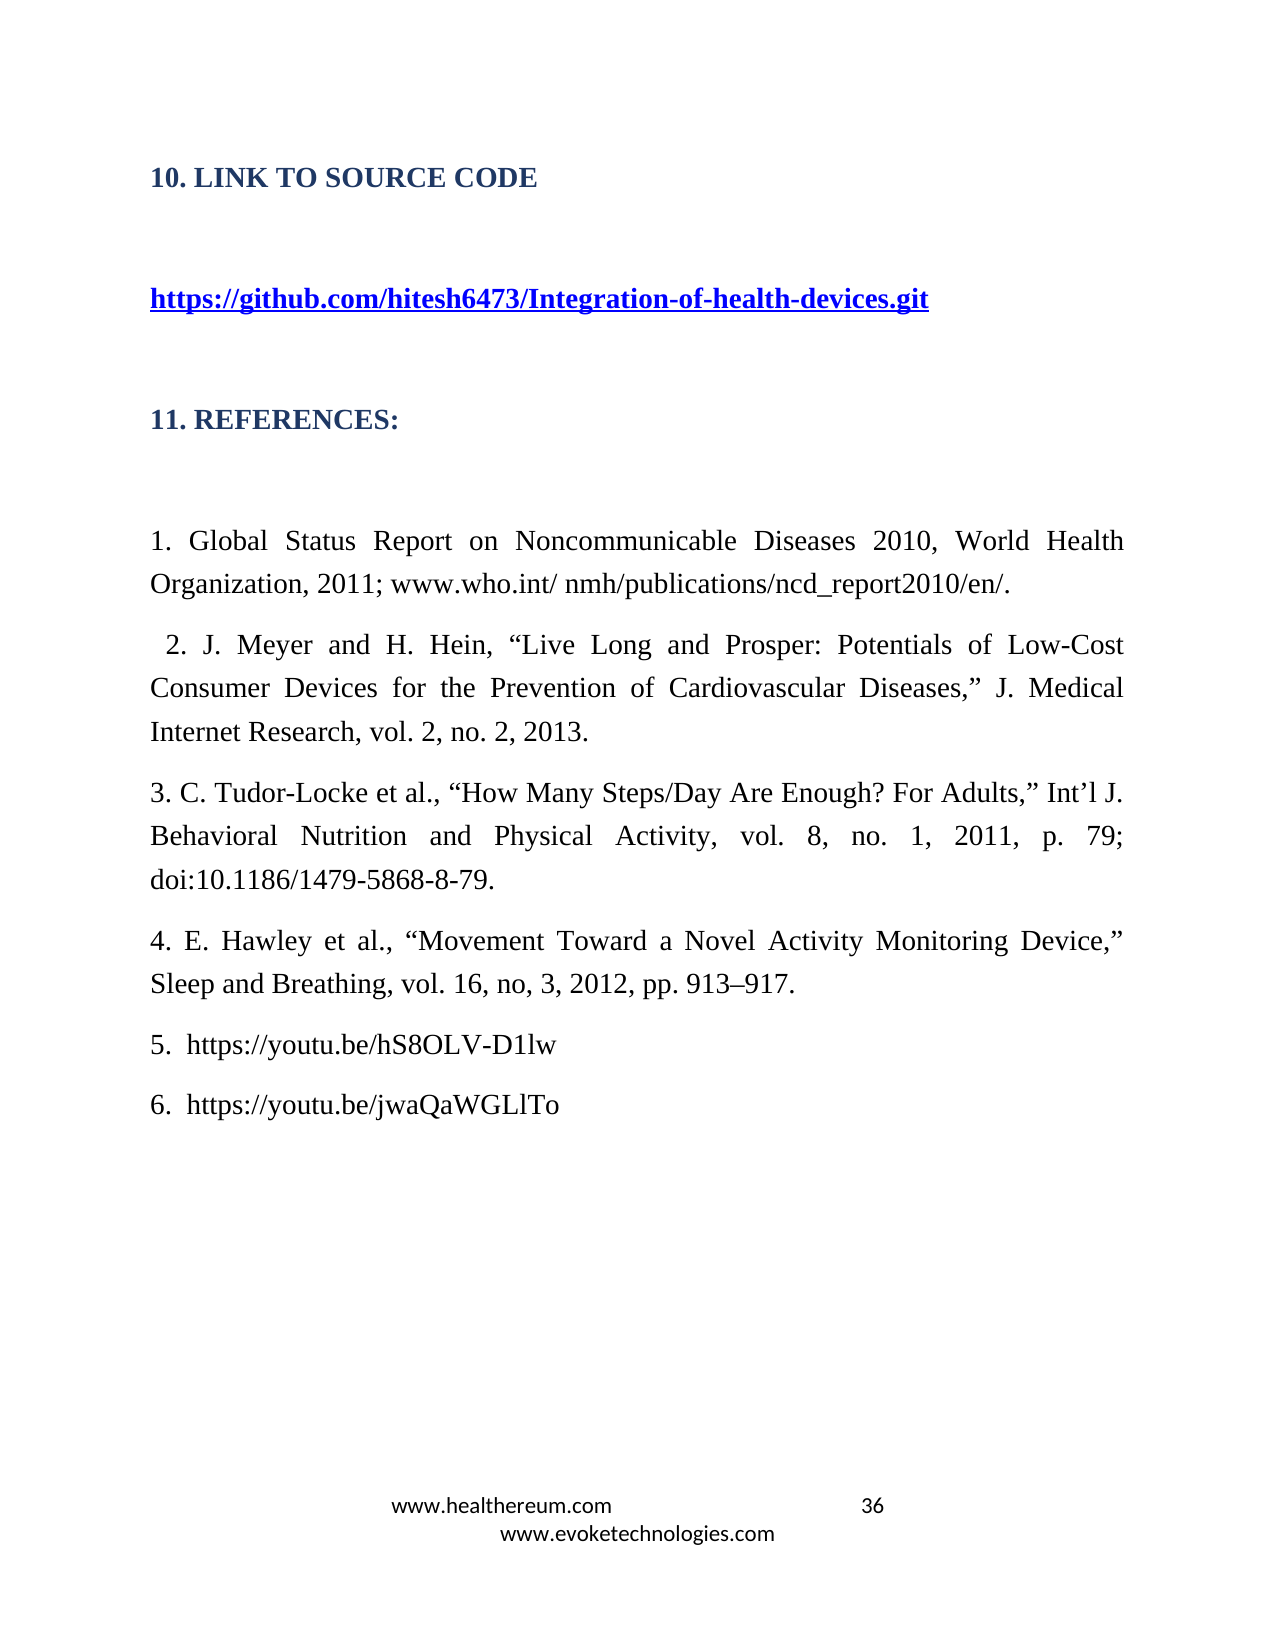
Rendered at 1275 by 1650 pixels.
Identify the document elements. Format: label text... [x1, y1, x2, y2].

text 6. https://youtu.be/jwaQaWGLlTo [150, 1077, 1125, 1121]
text 11. REFERENCES: [150, 392, 1125, 435]
text 3. C. Tudor-Locke et al., “How Many Steps/Day Are Enough? For Adults,” Int’l J. Behavioral Nutrition and Physical Activity, vol. 8, no. 1, 2011, p. 79; doi:10.1186/1479-5868-8-79. [150, 764, 1125, 896]
text 2. J. Meyer and H. Hein, “Live Long and Prosper: Potentials of Low-Cost Consumer Devices for the Prevention of Cardiovascular Diseases,” J. Medical Internet Research, vol. 2, no. 2, 2013. [150, 617, 1125, 748]
text 10. LINK TO SOURCE CODE [150, 150, 1125, 194]
text 4. E. Hawley et al., “Movement Toward a Novel Activity Monitoring Device,” Sleep and Breathing, vol. 16, no, 3, 2012, pp. 913–917. [150, 912, 1125, 1000]
text https://github.com/hitesh6473/Integration-of-health-devices.git [150, 271, 1125, 314]
text 5. https://youtu.be/hS8OLV-D1lw [150, 1017, 1125, 1060]
text 1. Global Status Report on Noncommunicable Diseases 2010, World Health Organization, 2011; www.who.int/ nmh/publications/ncd_report2010/en/. [150, 512, 1125, 600]
